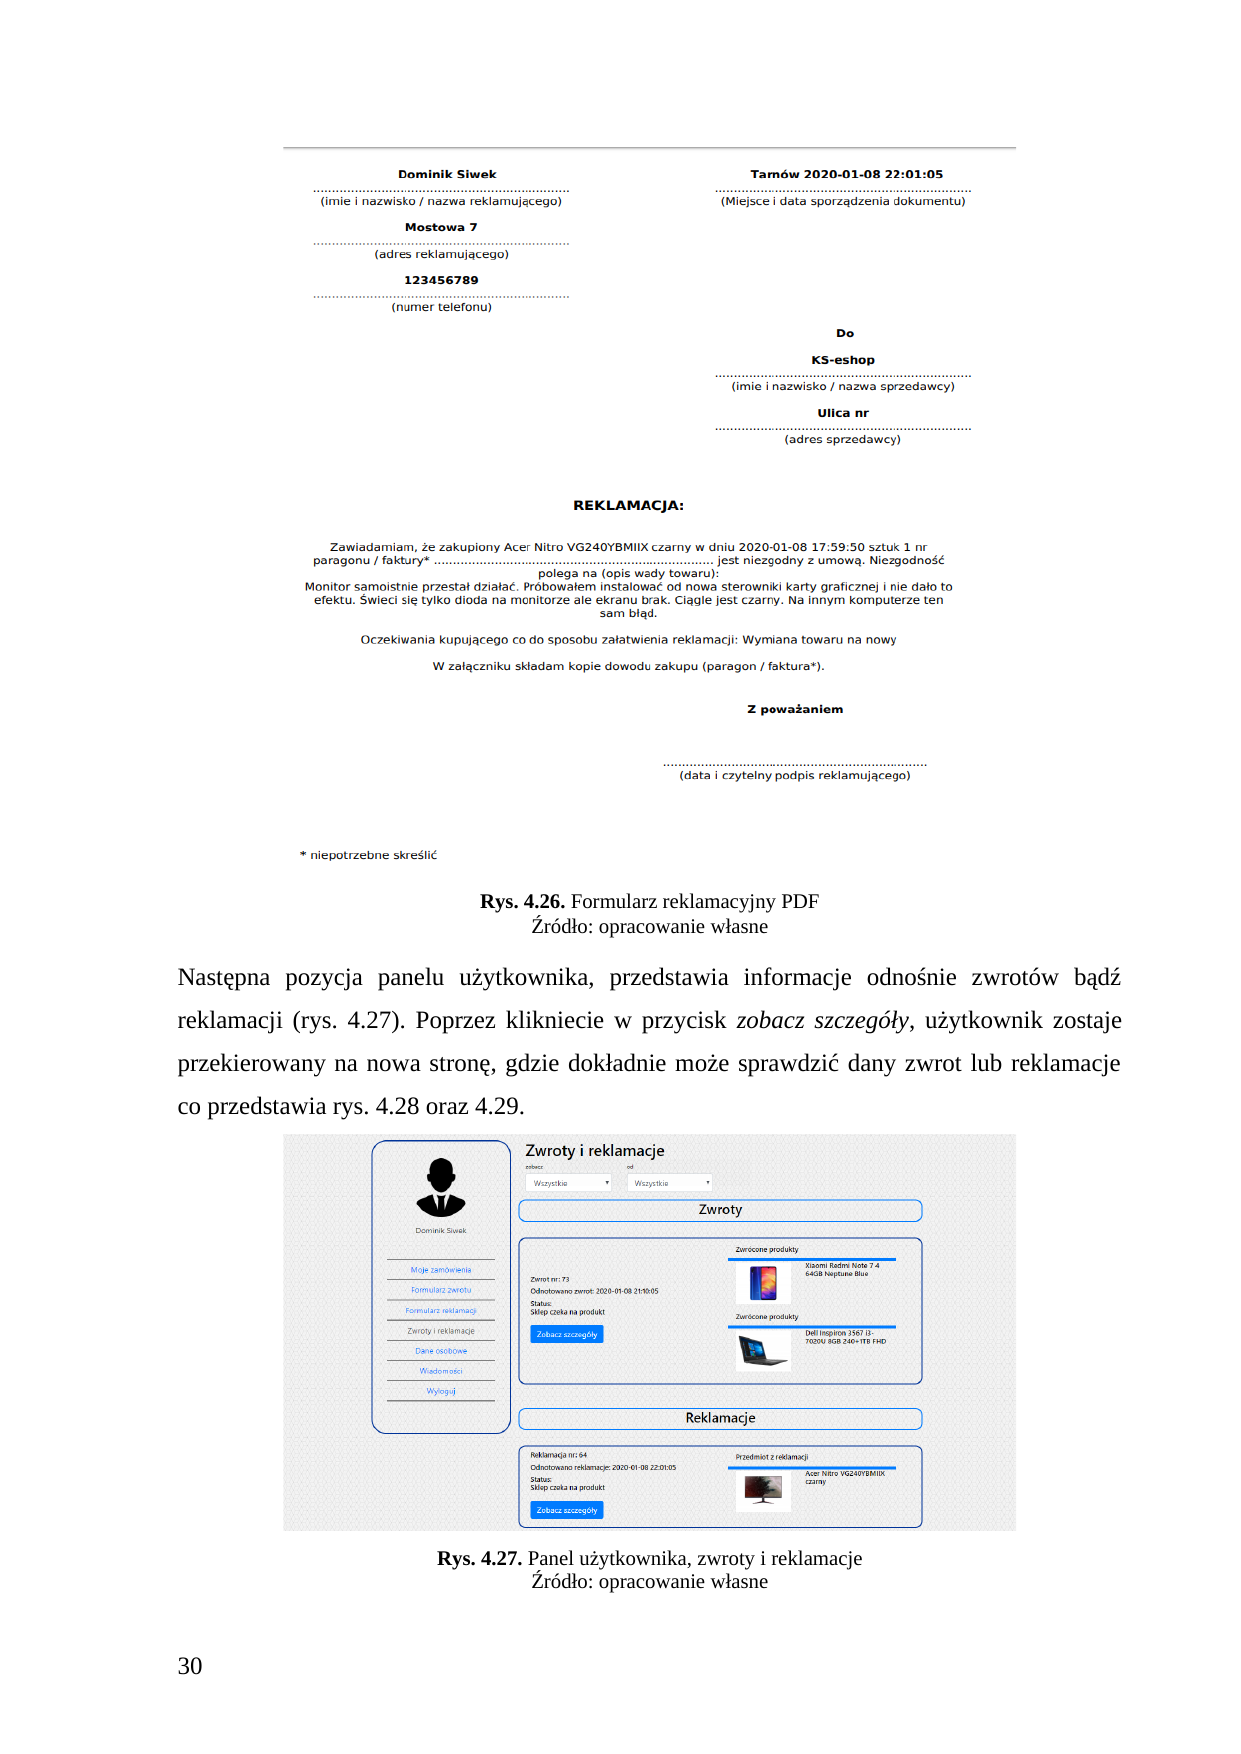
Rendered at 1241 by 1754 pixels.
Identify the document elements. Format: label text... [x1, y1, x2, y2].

text Następna pozycja panelu użytkownika, przedstawia informacje odnośnie zwrotów bądź reklamacji (rys. 4.27). Poprzez klikniecie w przycisk zobacz szczegóły, użytkownik zostaje przekierowany na nowa stronę, gdzie dokładnie może sprawdzić dany zwrot lub reklamacje co przedstawia rys. 4.28 oraz 4.29. [177, 962, 1122, 1120]
text Źródło: opracowanie własne [177, 1569, 1122, 1593]
picture [283, 147, 1017, 876]
picture [283, 1134, 1017, 1531]
text Rys. 4.27. Panel użytkownika, zwroty i reklamacje [177, 1545, 1122, 1569]
text Rys. 4.26. Formularz reklamacyjny PDF [177, 889, 1122, 913]
text Źródło: opracowanie własne [177, 913, 1122, 938]
